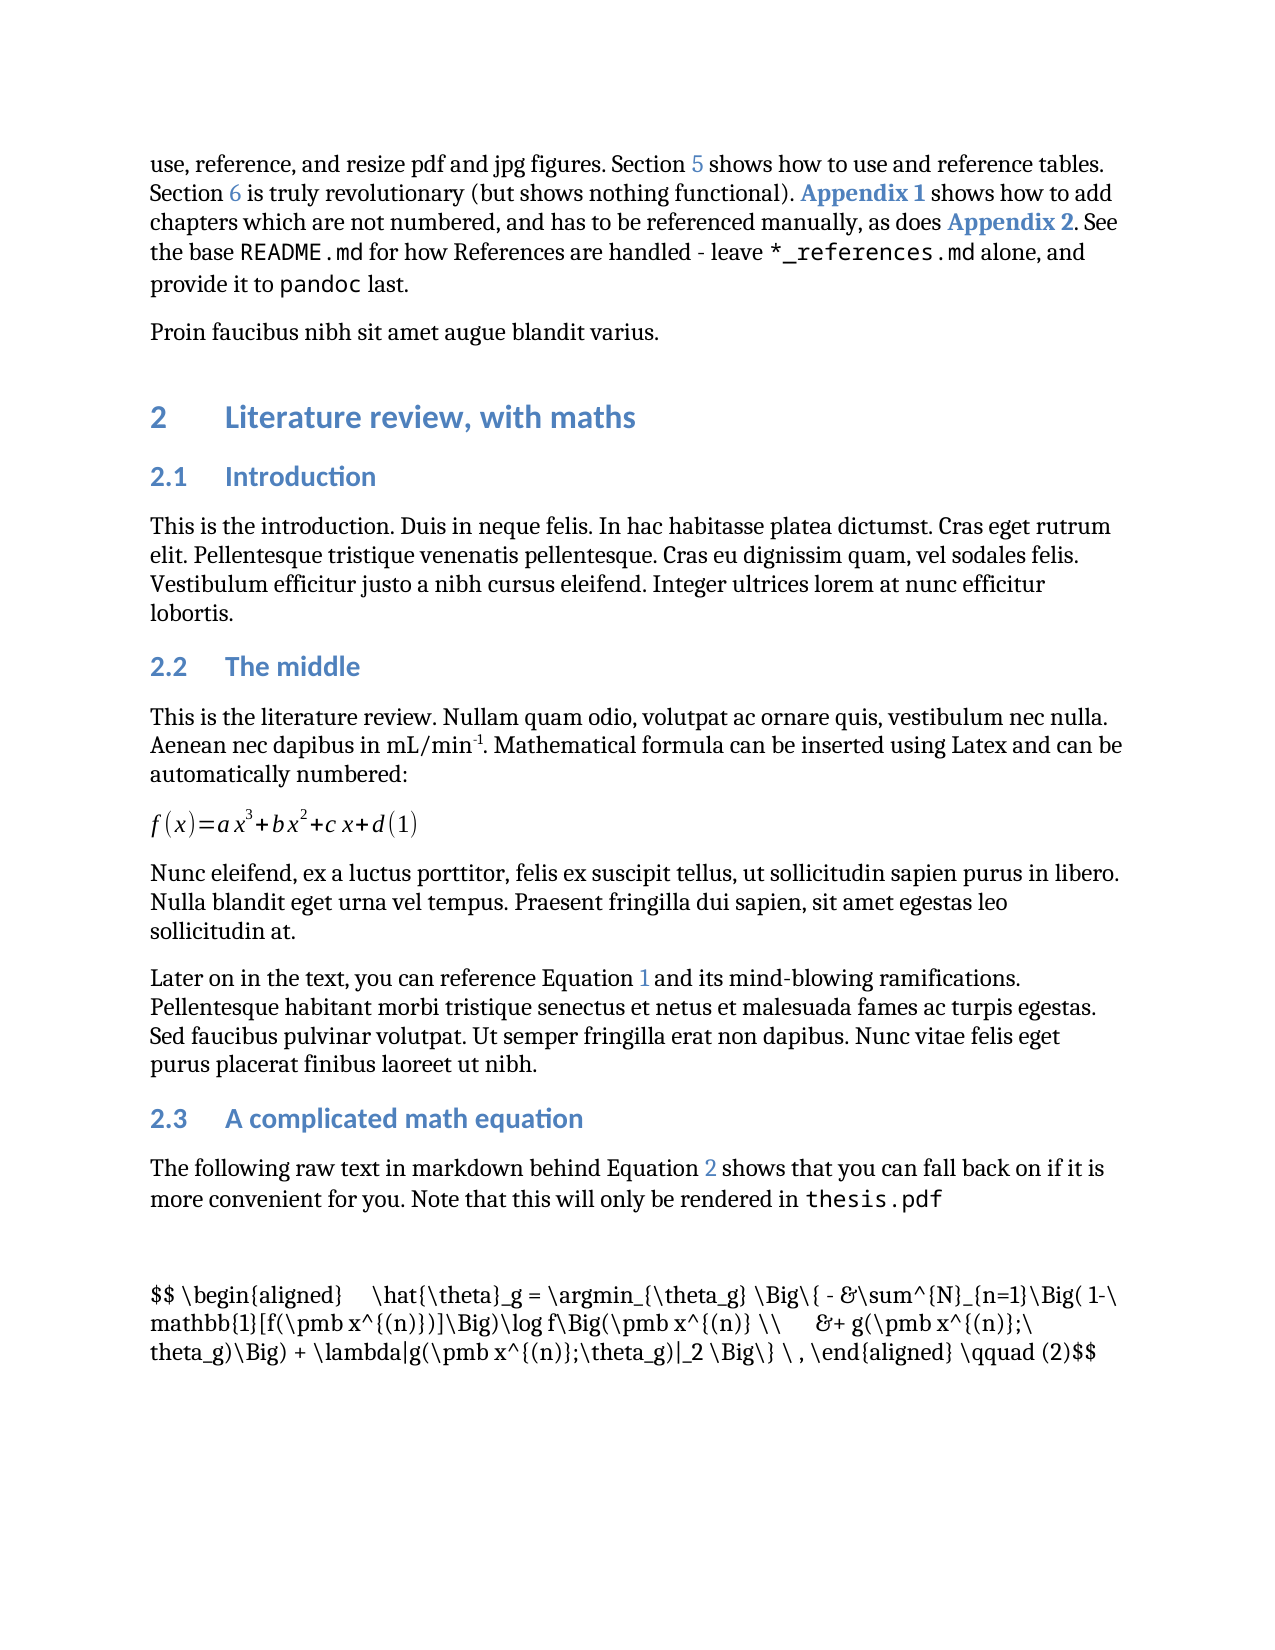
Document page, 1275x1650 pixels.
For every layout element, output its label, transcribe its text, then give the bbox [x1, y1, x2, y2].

text $$ \begin{aligned} \hat{\theta}_g = \argmin_{\theta_g} \Big\{ - &\sum^{N}_{n=1}\Big( 1-\mathbb{1}[f(\pmb x^{(n)})]\Big)\log f\Big(\pmb x^{(n)} \\ &+ g(\pmb x^{(n)};\theta_g)\Big) + \lambda|g(\pmb x^{(n)};\theta_g)|_2 \Big\} \ , \end{aligned} \qquad (2)$$ [150, 1281, 1125, 1367]
subtitle 2.2 The middle [150, 648, 1125, 684]
text The following raw text in markdown behind Equation 2 shows that you can fall back on if it is more convenient for you. Note that this will only be rendered in thesis.pdf [150, 1154, 1125, 1214]
text Later on in the text, you can reference Equation 1 and its mind-blowing ramifications. Pellentesque habitant morbi tristique senectus et netus et malesuada fames ac turpis egestas. Sed faucibus pulvinar volutpat. Ut semper fringilla erat non dapibus. Nunc vitae felis eget purus placerat finibus laoreet ut nibh. [150, 964, 1125, 1079]
subtitle 2 Literature review, with maths [150, 396, 1125, 437]
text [150, 150, 1125, 299]
text Nunc eleifend, ex a luctus porttitor, felis ex suscipit tellus, ut sollicitudin sapien purus in libero. Nulla blandit eget urna vel tempus. Praesent fringilla dui sapien, sit amet egestas leo sollicitudin at. [150, 859, 1125, 945]
text This is the introduction. Duis in neque felis. In hac habitasse platea dictumst. Cras eget rutrum elit. Pellentesque tristique venenatis pellentesque. Cras eu dignissim quam, vel sodales felis. Vestibulum efficitur justo a nibh cursus eleifend. Integer ultrices lorem at nunc efficitur lobortis. [150, 512, 1125, 627]
subtitle 2.3 A complicated math equation [150, 1100, 1125, 1136]
text Proin faucibus nibh sit amet augue blandit varius. [150, 317, 1125, 346]
text This is the literature review. Nullam quam odio, volutpat ac ornare quis, vestibulum nec nulla. Aenean nec dapibus in mL/min-1. Mathematical formula can be inserted using Latex and can be automatically numbered: [150, 702, 1125, 789]
subtitle 2.1 Introduction [150, 458, 1125, 493]
